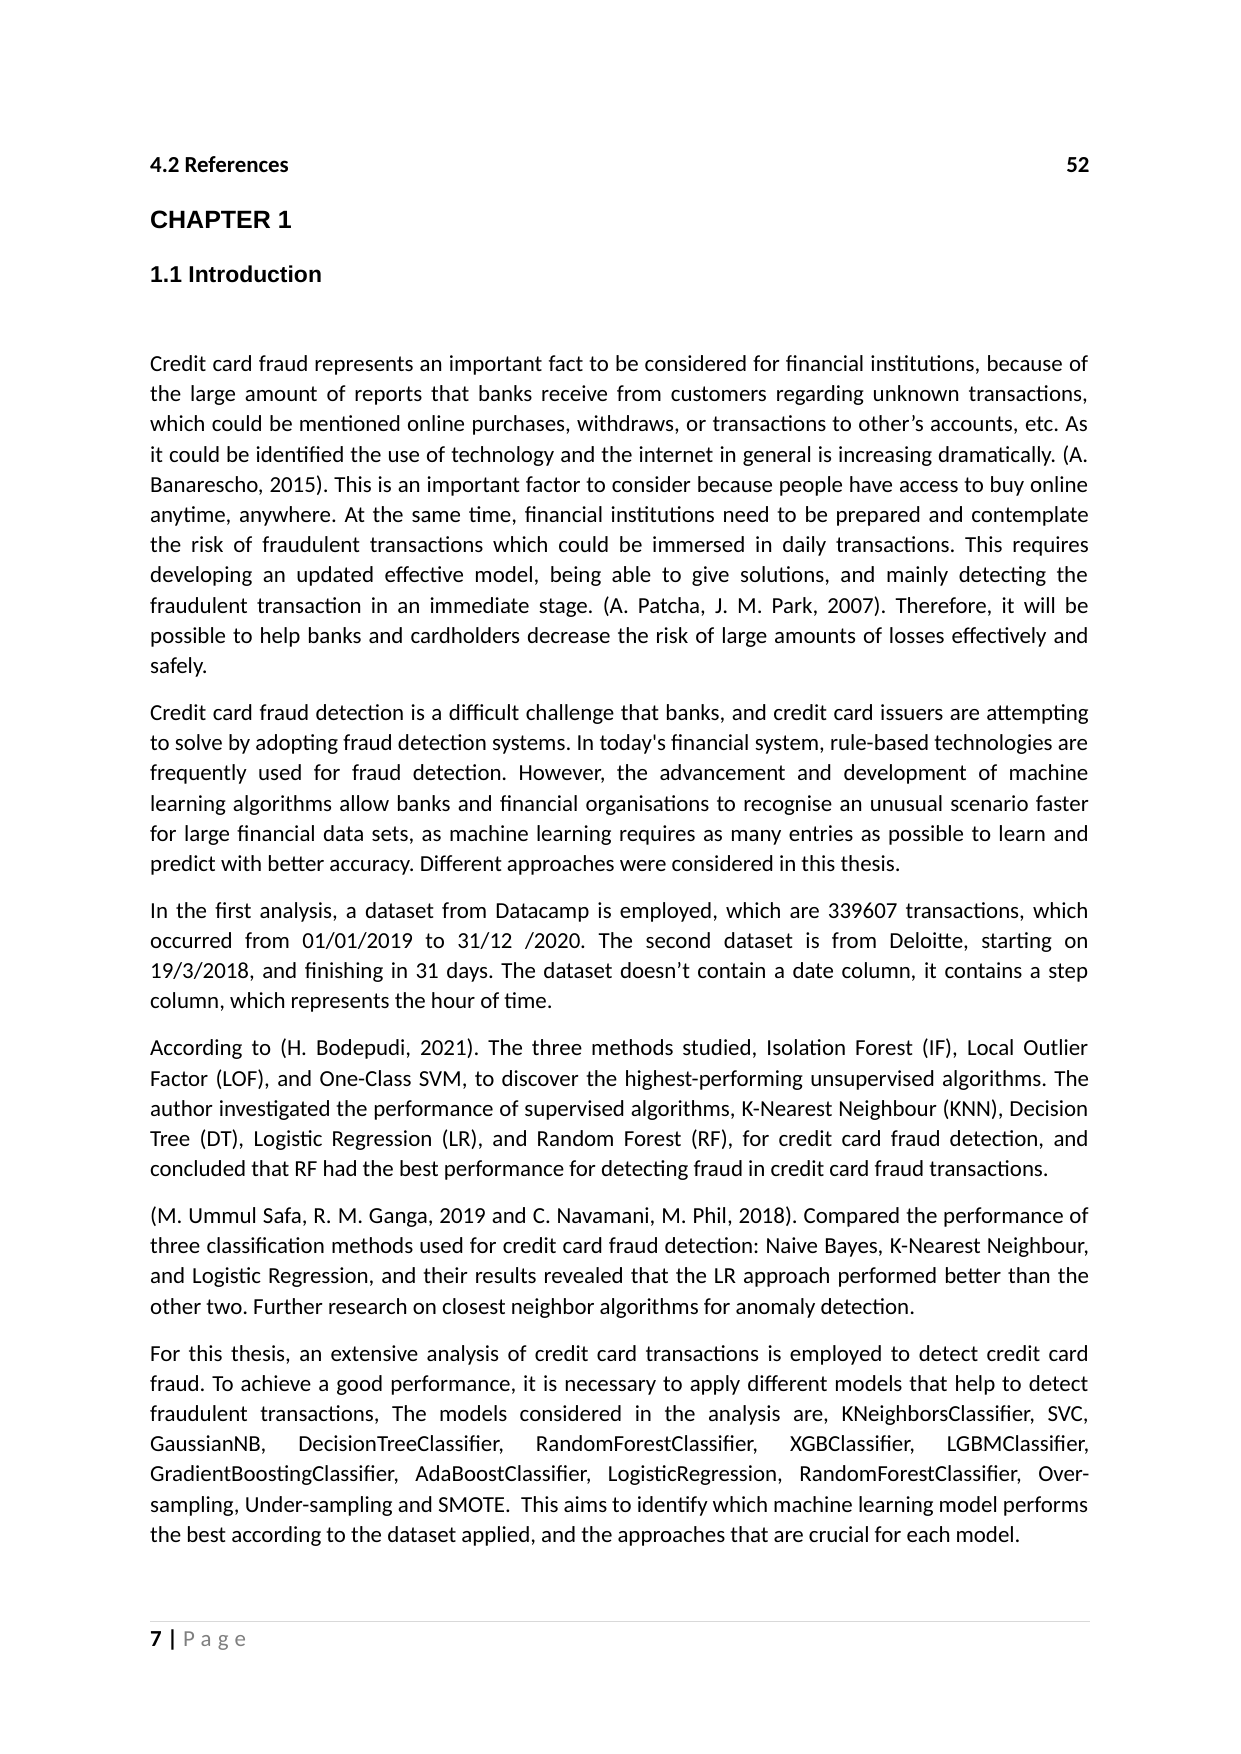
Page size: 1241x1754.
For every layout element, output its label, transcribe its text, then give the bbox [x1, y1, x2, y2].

text Credit card fraud detection is a difficult challenge that banks, and credit card issuers are attempting to solve by adopting fraud detection systems. In today's financial system, rule-based technologies are frequently used for fraud detection. However, the advancement and development of machine learning algorithms allow banks and financial organisations to recognise an unusual scenario faster for large financial data sets, as machine learning requires as many entries as possible to learn and predict with better accuracy. Different approaches were considered in this thesis. [150, 698, 1090, 877]
subtitle 1.1 Introduction [150, 261, 1090, 288]
text (M. Ummul Safa, R. M. Ganga, 2019 and C. Navamani, M. Phil, 2018). Compared the performance of three classification methods used for credit card fraud detection: Naive Bayes, K-Nearest Neighbour, and Logistic Regression, and their results revealed that the LR approach performed better than the other two. Further research on closest neighbor algorithms for anomaly detection. [150, 1201, 1090, 1320]
text 4.2 References 52 [150, 150, 1090, 178]
text Credit card fraud represents an important fact to be considered for financial institutions, because of the large amount of reports that banks receive from customers regarding unknown transactions, which could be mentioned online purchases, withdraws, or transactions to other’s accounts, etc. As it could be identified the use of technology and the internet in general is increasing dramatically. (A. Banarescho, 2015). This is an important factor to consider because people have access to buy online anytime, anywhere. At the same time, financial institutions need to be prepared and contemplate the risk of fraudulent transactions which could be immersed in daily transactions. This requires developing an updated effective model, being able to give solutions, and mainly detecting the fraudulent transaction in an immediate stage. (A. Patcha, J. M. Park, 2007). Therefore, it will be possible to help banks and cardholders decrease the risk of large amounts of losses effectively and safely. [150, 349, 1090, 679]
text For this thesis, an extensive analysis of credit card transactions is employed to detect credit card fraud. To achieve a good performance, it is necessary to apply different models that help to detect fraudulent transactions, The models considered in the analysis are, KNeighborsClassifier, SVC, GaussianNB, DecisionTreeClassifier, RandomForestClassifier, XGBClassifier, LGBMClassifier, GradientBoostingClassifier, AdaBoostClassifier, LogisticRegression, RandomForestClassifier, Over-sampling, Under-sampling and SMOTE. This aims to identify which machine learning model performs the best according to the dataset applied, and the approaches that are crucial for each model. [150, 1339, 1090, 1548]
title CHAPTER 1 [150, 205, 1090, 234]
text According to (H. Bodepudi, 2021). The three methods studied, Isolation Forest (IF), Local Outlier Factor (LOF), and One-Class SVM, to discover the highest-performing unsupervised algorithms. The author investigated the performance of supervised algorithms, K-Nearest Neighbour (KNN), Decision Tree (DT), Logistic Regression (LR), and Random Forest (RF), for credit card fraud detection, and concluded that RF had the best performance for detecting fraud in credit card fraud transactions. [150, 1033, 1090, 1182]
text In the first analysis, a dataset from Datacamp is employed, which are 339607 transactions, which occurred from 01/01/2019 to 31/12 /2020. The second dataset is from Deloitte, starting on 19/3/2018, and finishing in 31 days. The dataset doesn’t contain a date column, it contains a step column, which represents the hour of time. [150, 896, 1090, 1014]
